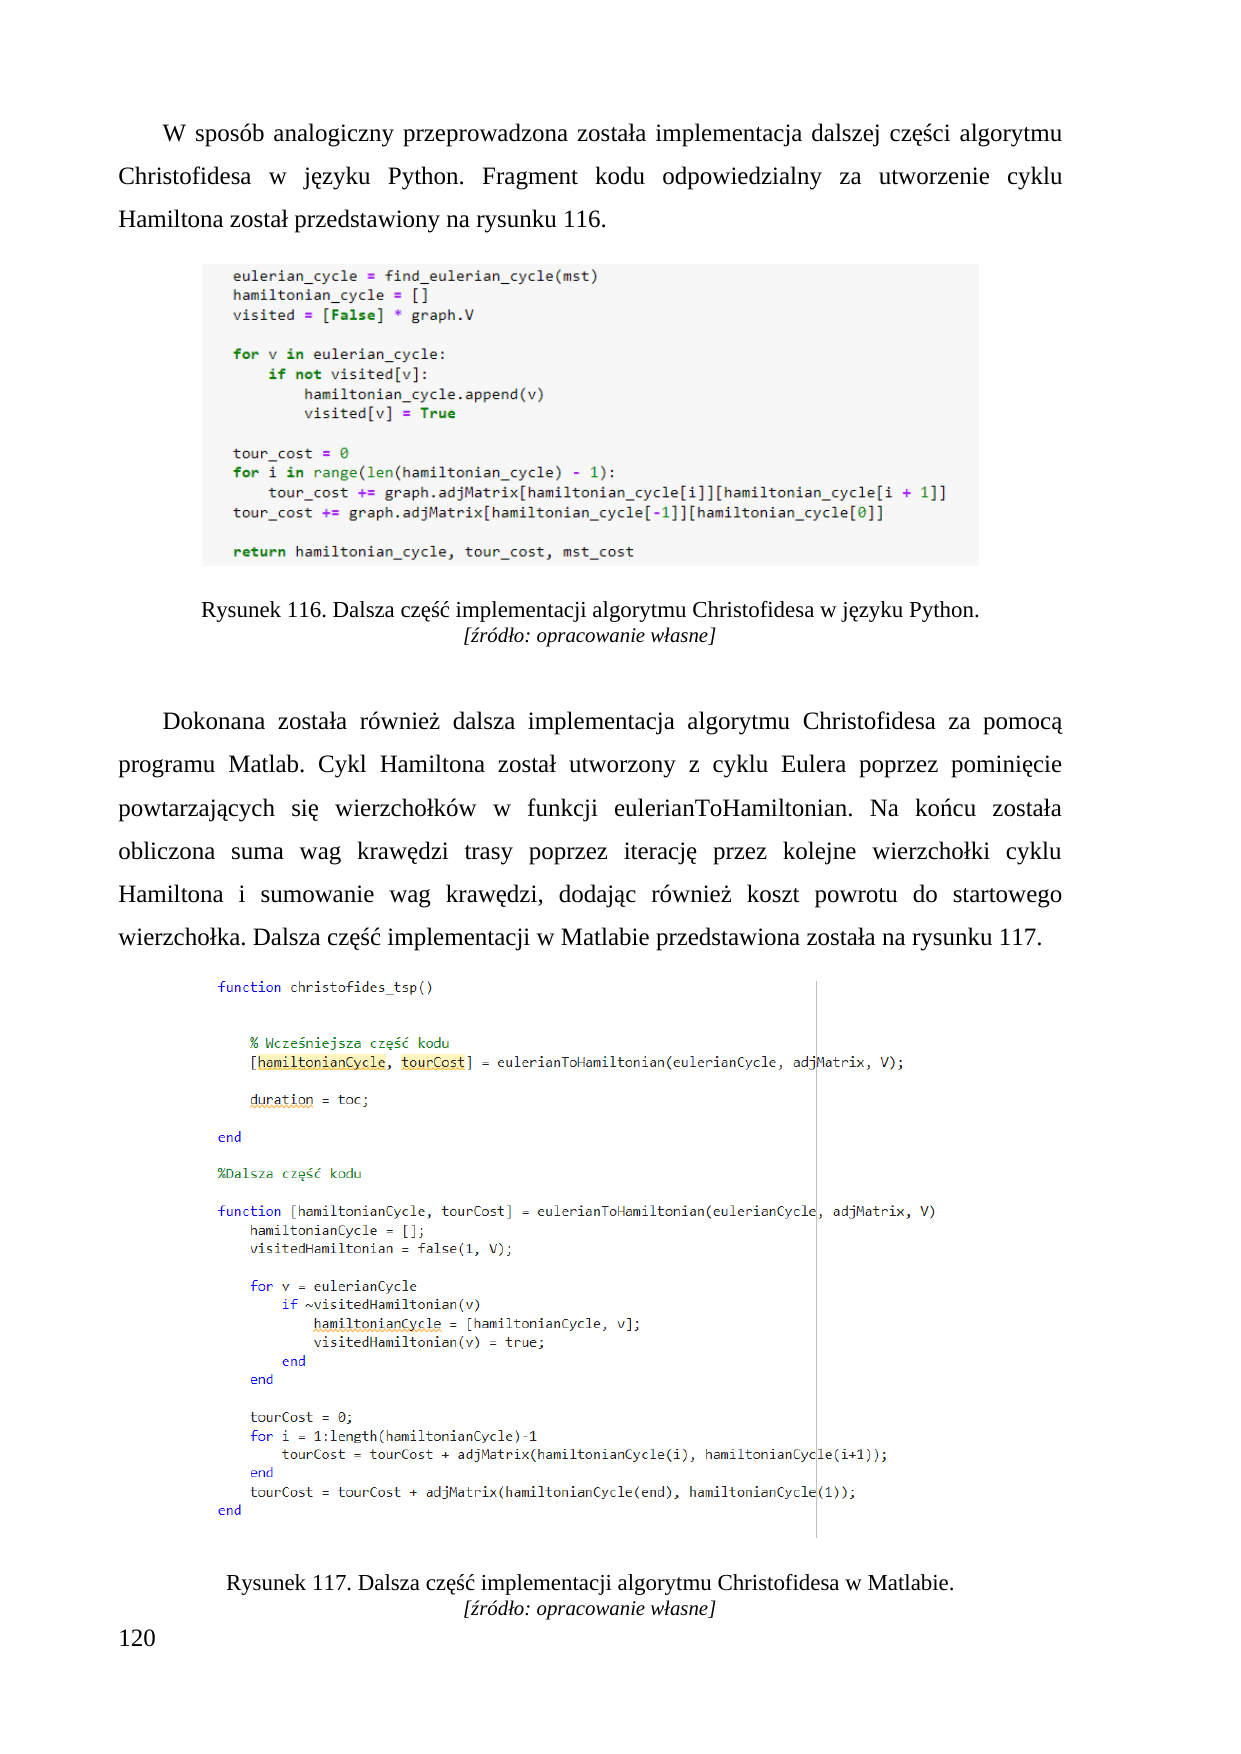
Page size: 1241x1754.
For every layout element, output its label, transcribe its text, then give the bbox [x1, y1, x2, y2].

text Dokonana została również dalsza implementacja algorytmu Christofidesa za pomocą programu Matlab. Cykl Hamiltona został utworzony z cyklu Eulera poprzez pominięcie powtarzających się wierzchołków w funkcji eulerianToHamiltonian. Na końcu została obliczona suma wag krawędzi trasy poprzez iterację przez kolejne wierzchołki cyklu Hamiltona i sumowanie wag krawędzi, dodając również koszt powrotu do startowego wierzchołka. Dalsza część implementacji w Matlabie przedstawiona została na rysunku 117. [118, 706, 1063, 951]
text W sposób analogiczny przeprowadzona została implementacja dalszej części algorytmu Christofidesa w języku Python. Fragment kodu odpowiedzialny za utworzenie cyklu Hamiltona został przedstawiony na rysunku 116. [118, 118, 1063, 233]
text Rysunek 117. Dalsza część implementacji algorytmu Christofidesa w Matlabie. [118, 1569, 1063, 1595]
picture [202, 264, 979, 566]
text Rysunek 116. Dalsza część implementacji algorytmu Christofidesa w języku Python. [118, 596, 1063, 623]
text [źródło: opracowanie własne] [118, 1595, 1063, 1619]
text [źródło: opracowanie własne] [118, 623, 1063, 647]
picture [204, 981, 978, 1538]
